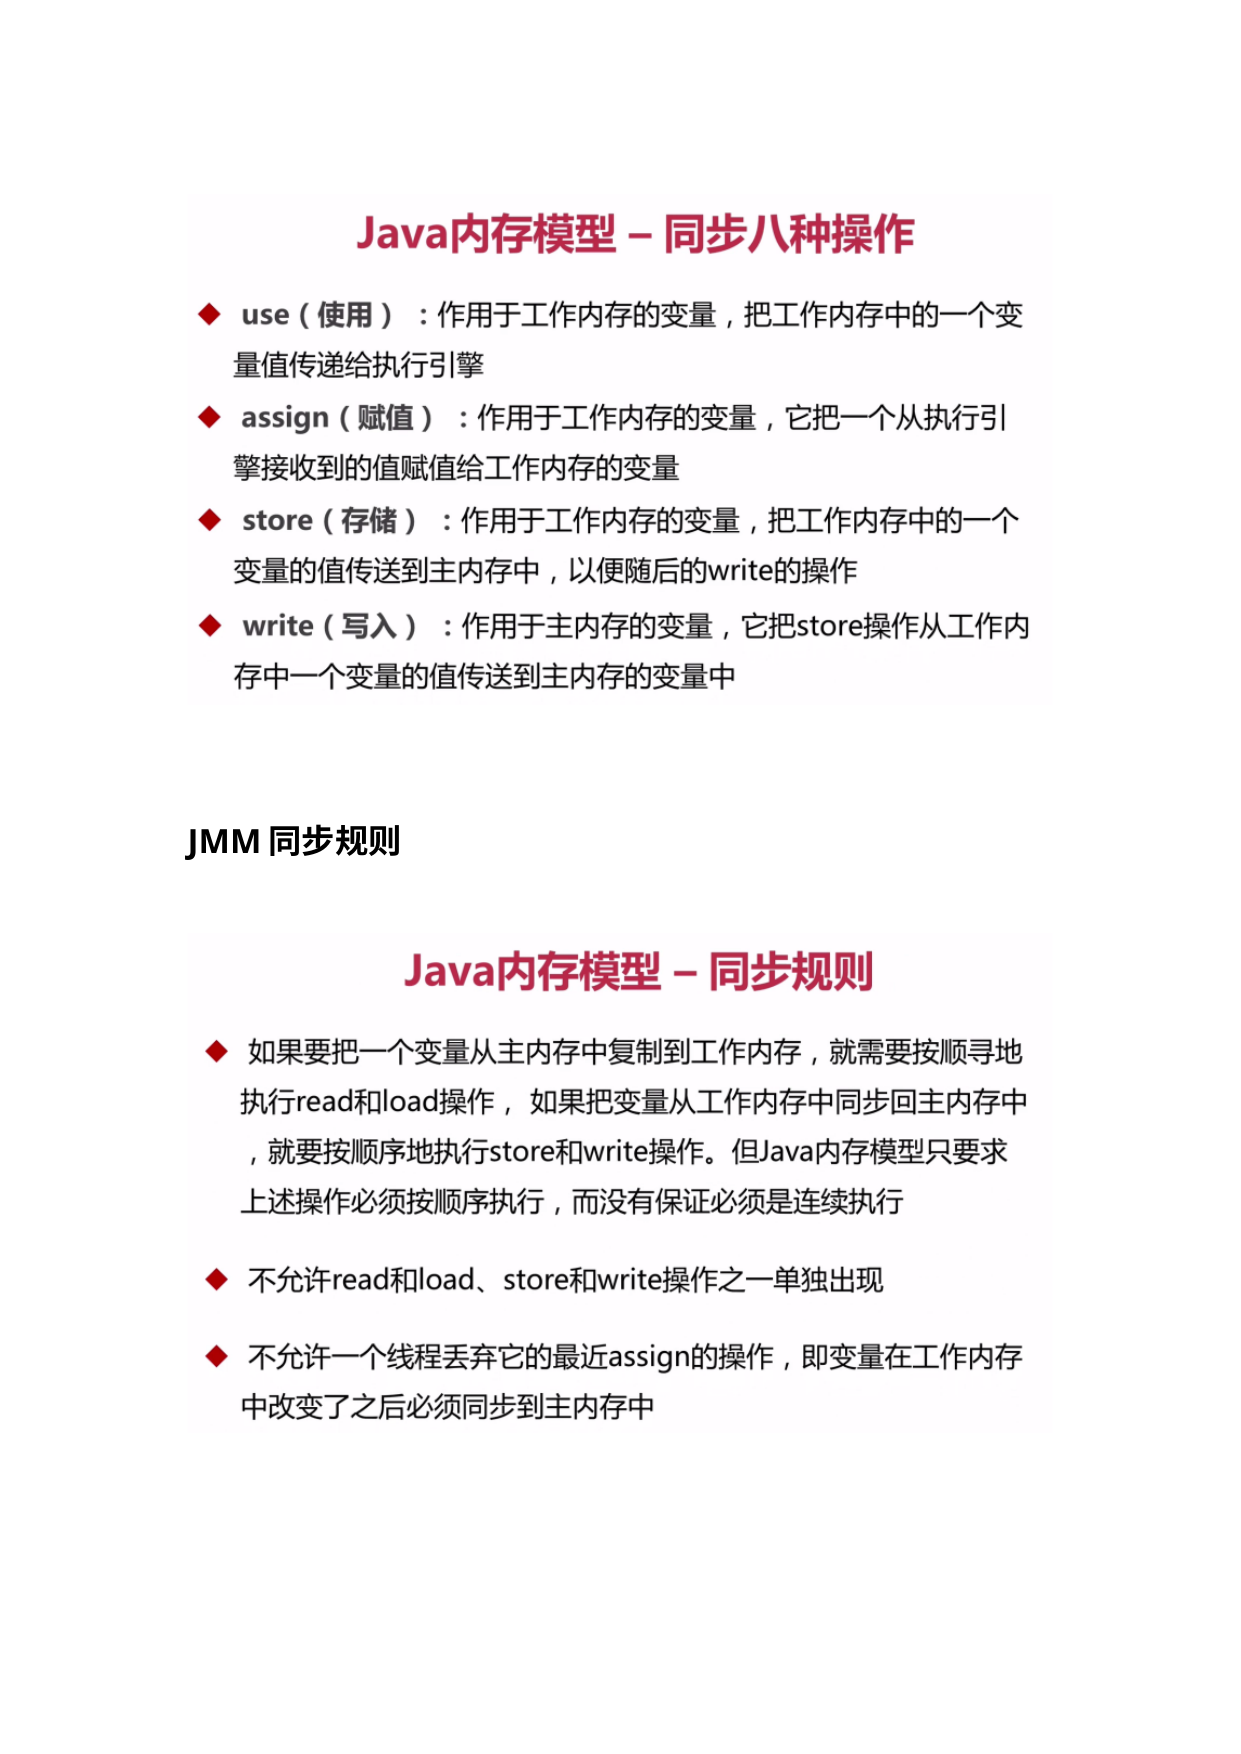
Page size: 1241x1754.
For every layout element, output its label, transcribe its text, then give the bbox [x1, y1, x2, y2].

subtitle JMM同步规则 [187, 807, 1053, 872]
picture [187, 194, 1053, 705]
picture [187, 933, 1053, 1433]
